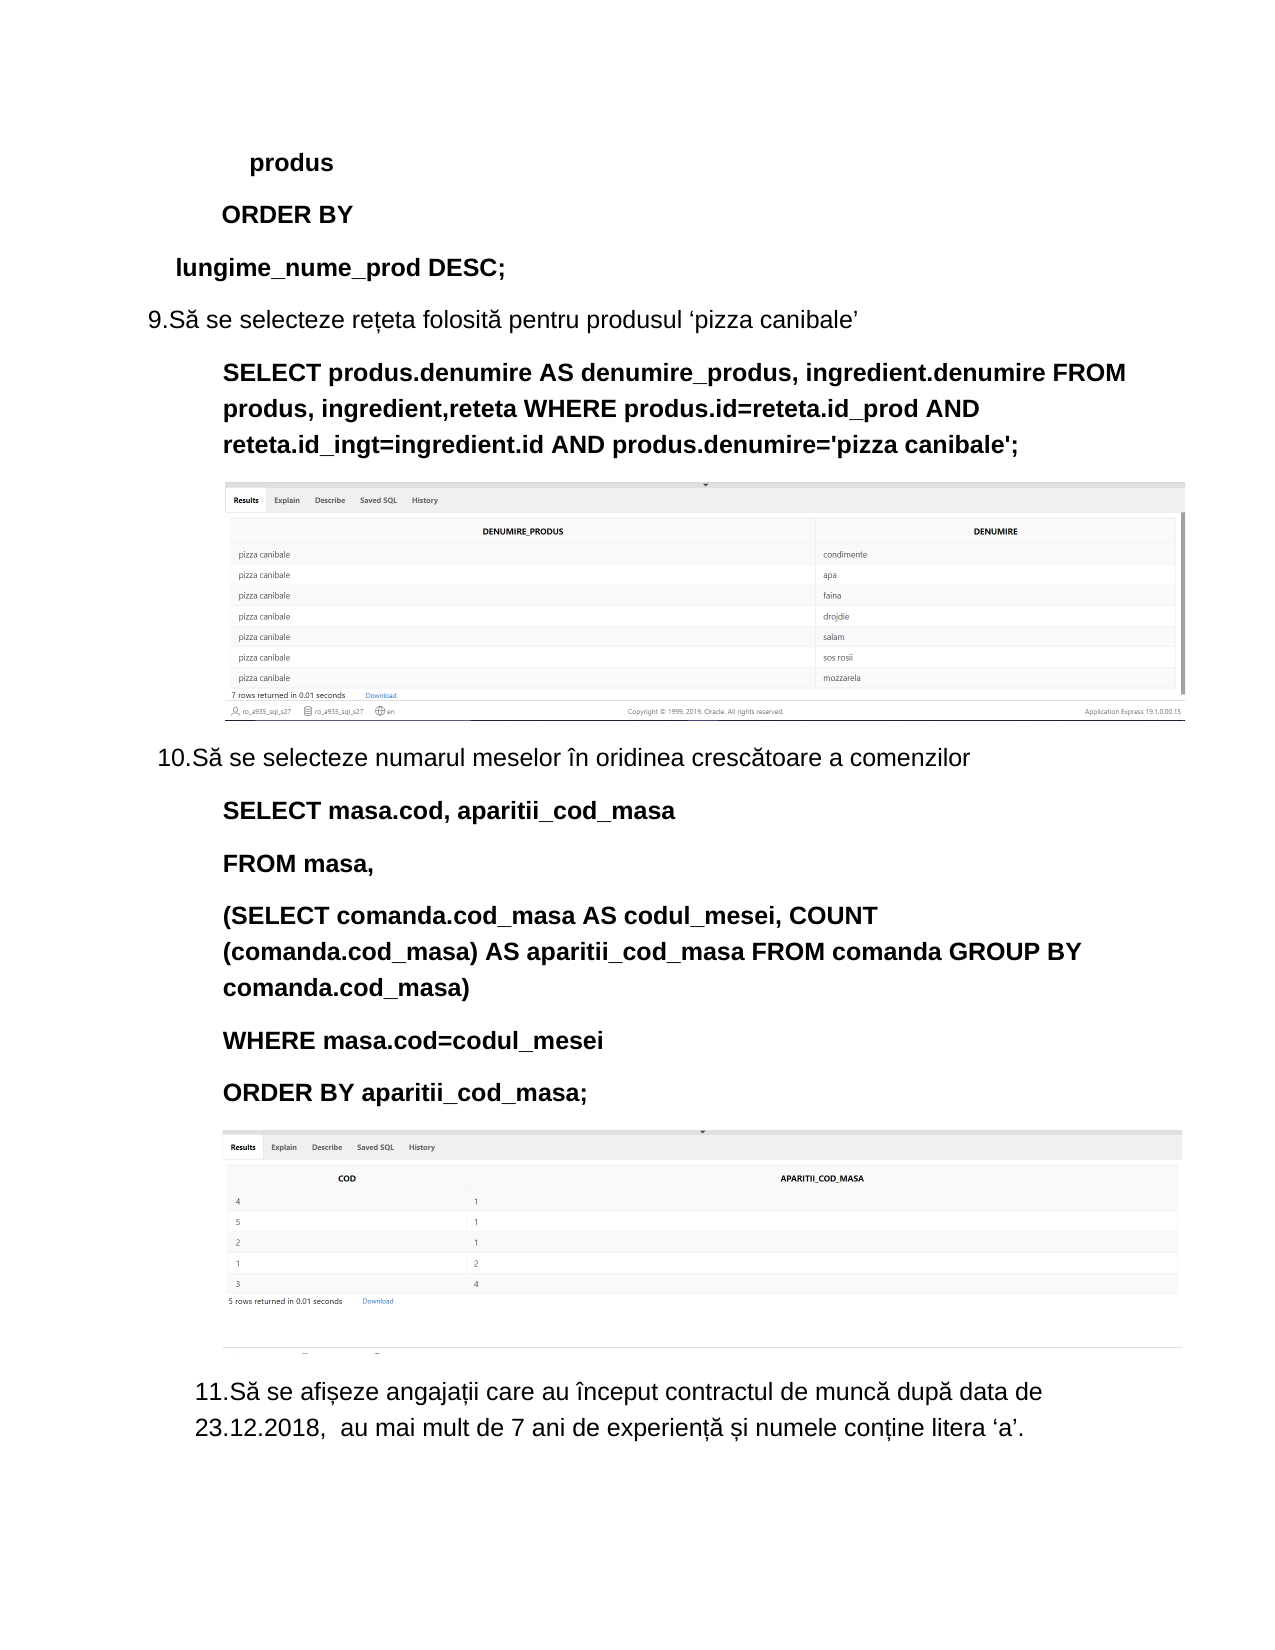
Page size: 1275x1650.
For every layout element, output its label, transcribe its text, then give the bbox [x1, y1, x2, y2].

list 10.Să se selecteze numarul meselor în oridinea crescătoare a comenzilor [157, 743, 1127, 772]
list SELECT produs.denumire AS denumire_produs, ingredient.denumire FROM produs, ingredient,reteta WHERE produs.id=reteta.id_prod AND reteta.id_ingt=ingredient.id AND produs.denumire='pizza canibale'; [223, 358, 1127, 459]
list ORDER BY [221, 200, 1127, 229]
picture [225, 482, 1185, 721]
picture [222, 1130, 1183, 1354]
list SELECT masa.cod, aparitii_cod_masa [223, 796, 1127, 825]
list ORDER BY aparitii_cod_masa; [223, 1078, 1127, 1107]
list WHERE masa.cod=codul_mesei [223, 1026, 1127, 1054]
list (SELECT comanda.cod_masa AS codul_mesei, COUNT (comanda.cod_masa) AS aparitii_cod_masa FROM comanda GROUP BY comanda.cod_masa) [223, 901, 1127, 1002]
list FROM masa, [223, 848, 1127, 877]
list produs [221, 148, 1127, 176]
list 11.Să se afișeze angajații care au început contractul de muncă după data de 23.12.2018, au mai mult de 7 ani de experiență și numele conține litera ‘a’. [194, 1377, 1127, 1441]
list 9.Să se selecteze rețeta folosită pentru produsul ‘pizza canibale’ [148, 305, 1127, 334]
list lungime_nume_prod DESC; [148, 253, 1127, 282]
